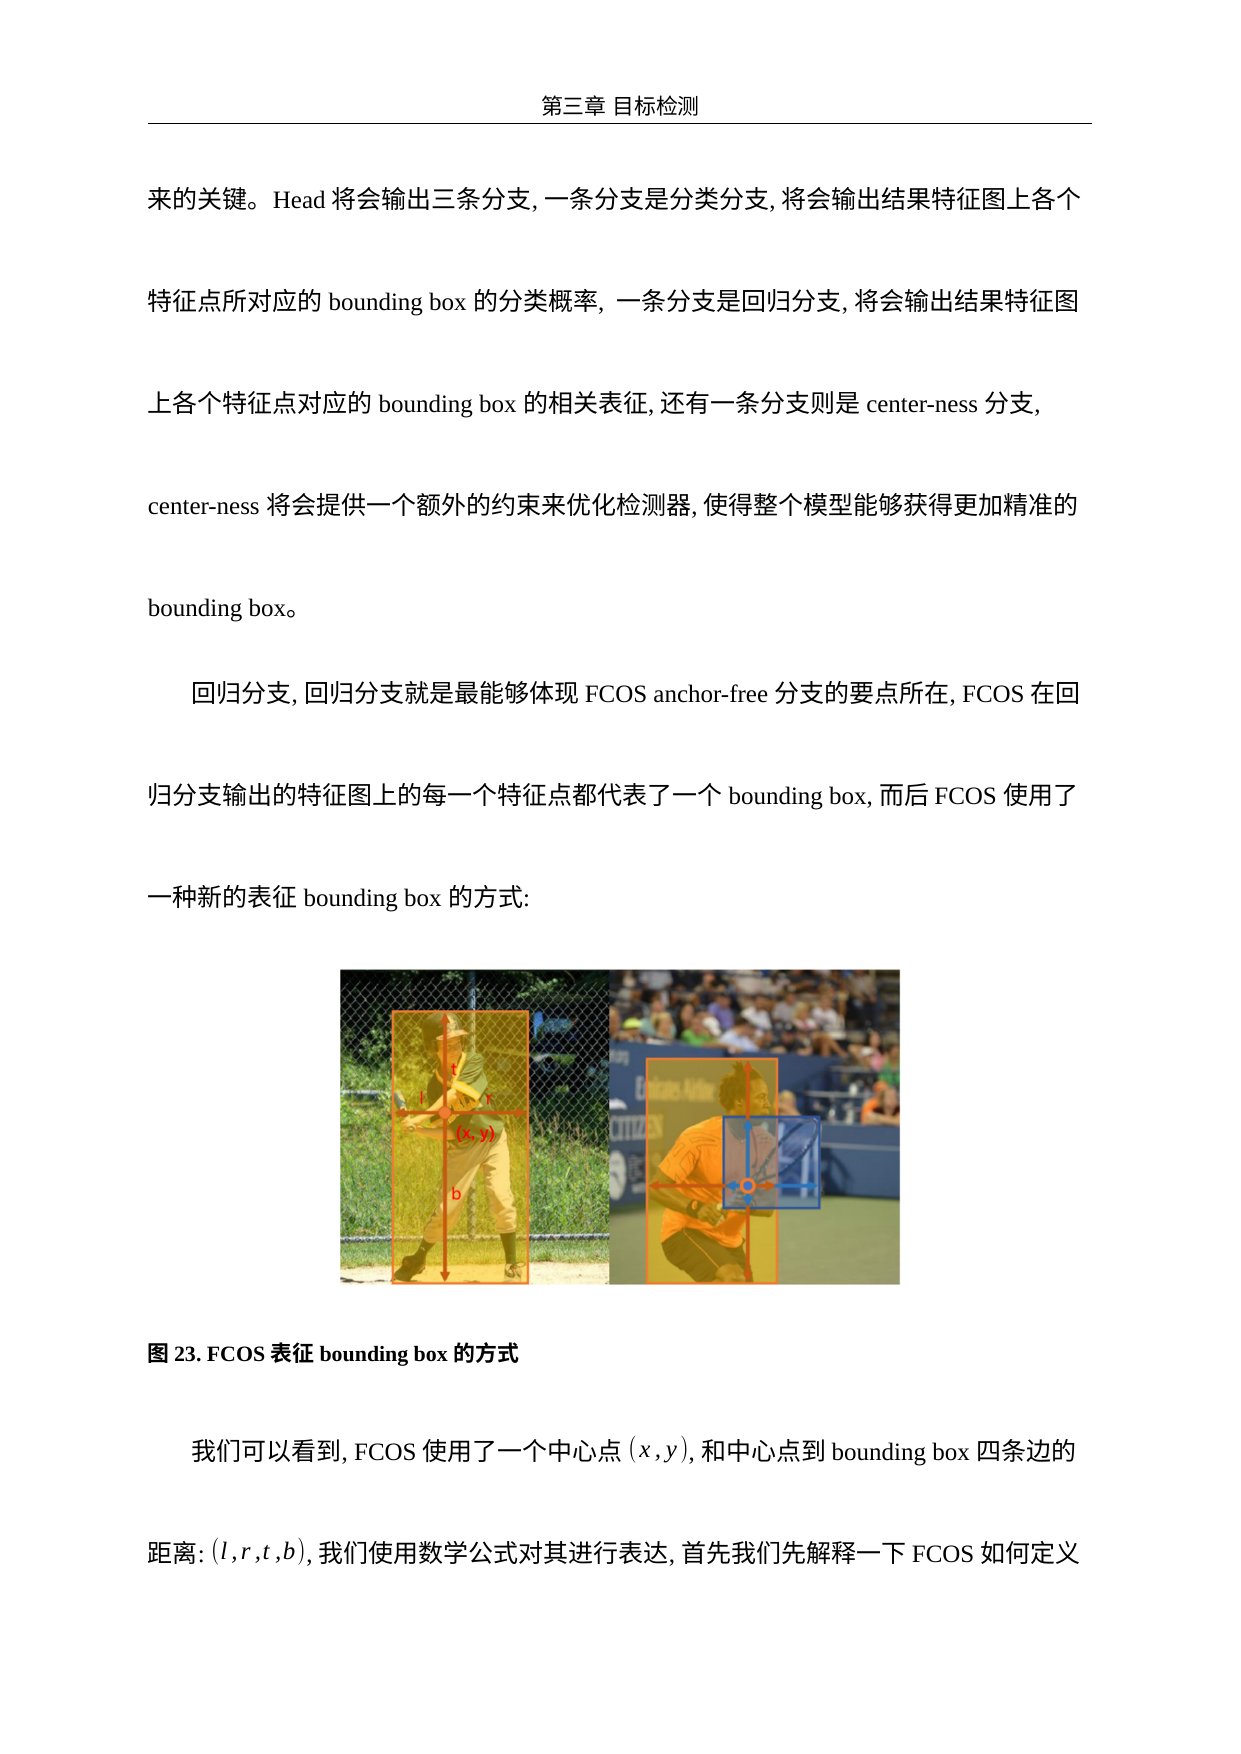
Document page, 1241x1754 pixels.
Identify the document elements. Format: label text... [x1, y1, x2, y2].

text 图23. FCOS 表征 bounding box 的方式 [148, 1335, 1092, 1369]
picture [334, 964, 906, 1289]
text 回归分支, 回归分支就是最能够体现 FCOS anchor-free 分支的要点所在, FCOS 在回归分支输出的特征图上的每一个特征点都代表了一个 bounding box, 而后FCOS 使用了一种新的表征 bounding box 的方式: [148, 657, 1092, 929]
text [148, 1415, 1092, 1585]
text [148, 164, 1092, 639]
